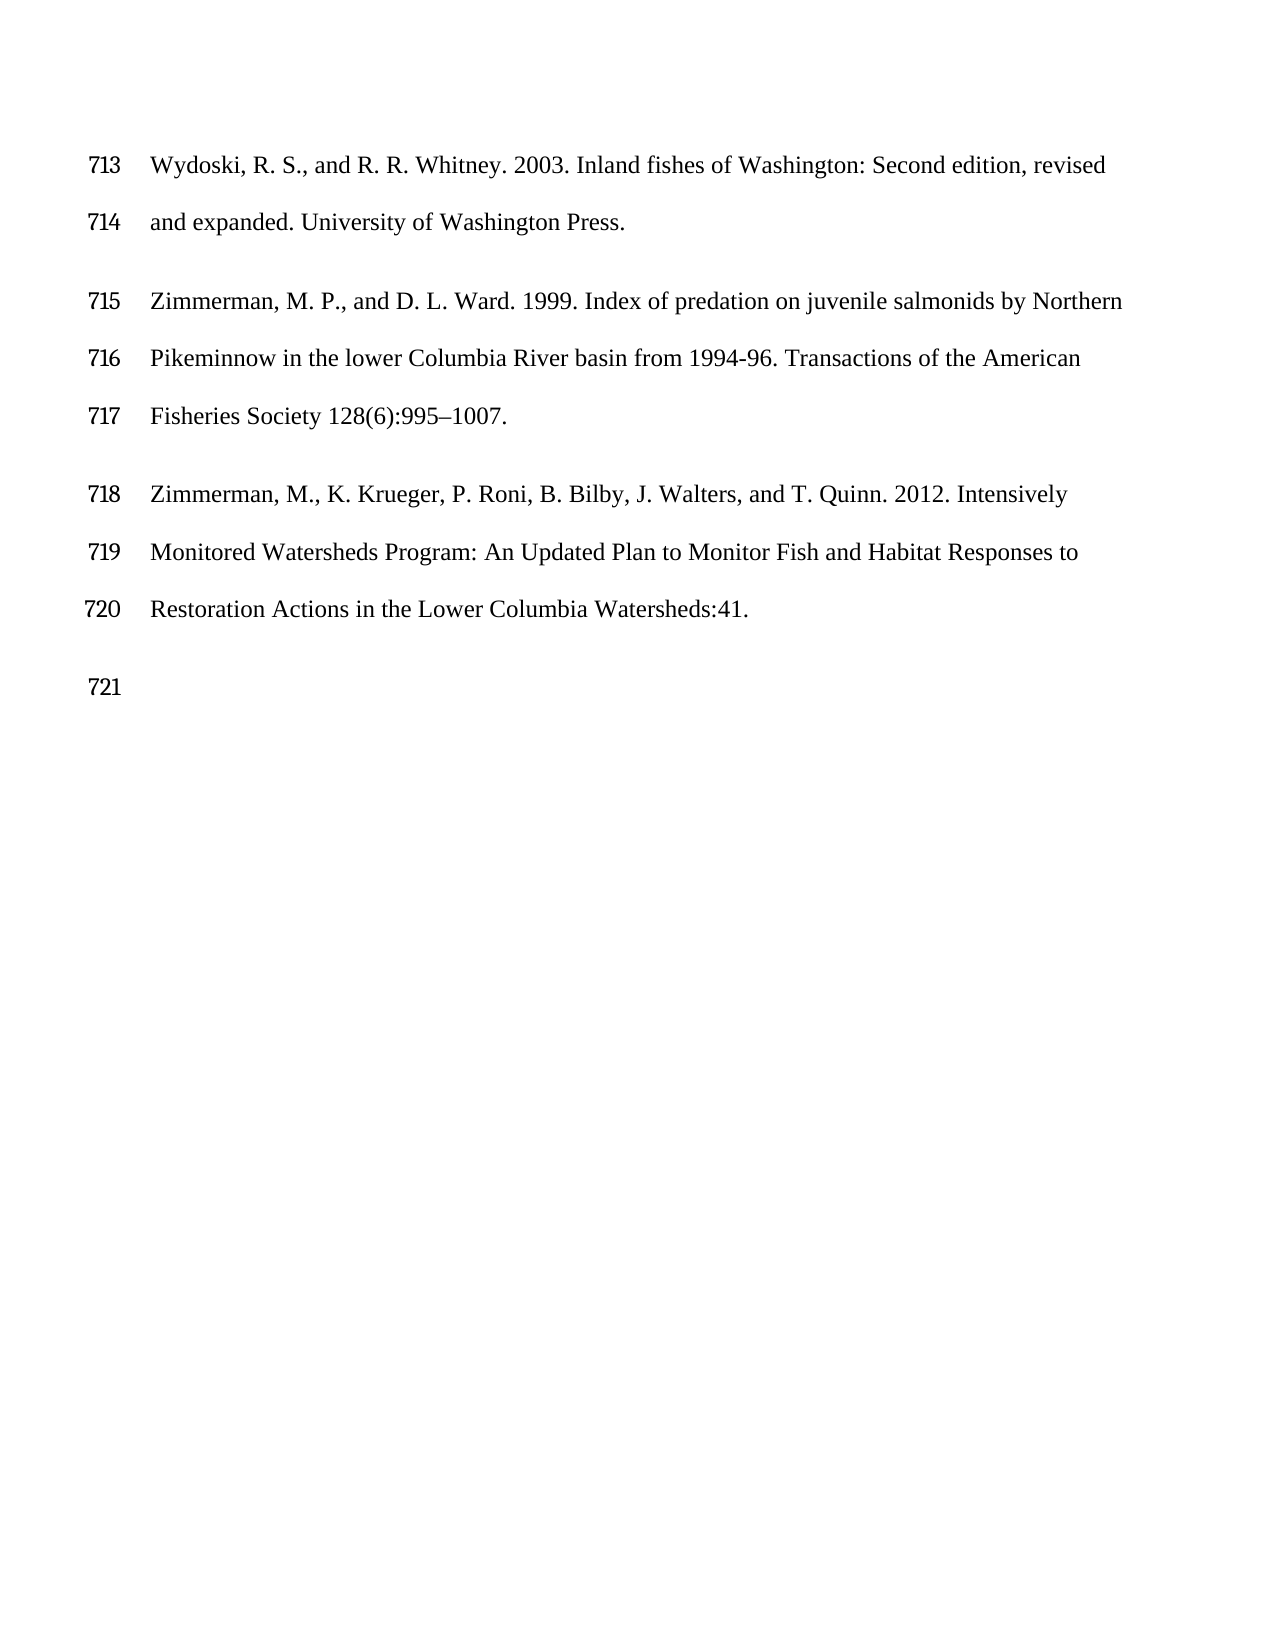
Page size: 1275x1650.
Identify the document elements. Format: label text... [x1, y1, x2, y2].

text Zimmerman, M., K. Krueger, P. Roni, B. Bilby, J. Walters, and T. Quinn. 2012. Intensively Monitored Watersheds Program: An Updated Plan to Monitor Fish and Habitat Responses to Restoration Actions in the Lower Columbia Watersheds:41. [150, 479, 1125, 623]
text Wydoski, R. S., and R. R. Whitney. 2003. Inland fishes of Washington: Second edition, revised and expanded. University of Washington Press. [150, 150, 1125, 236]
text Zimmerman, M. P., and D. L. Ward. 1999. Index of predation on juvenile salmonids by Northern Pikeminnow in the lower Columbia River basin from 1994-96. Transactions of the American Fisheries Society 128(6):995–1007. [150, 286, 1125, 429]
